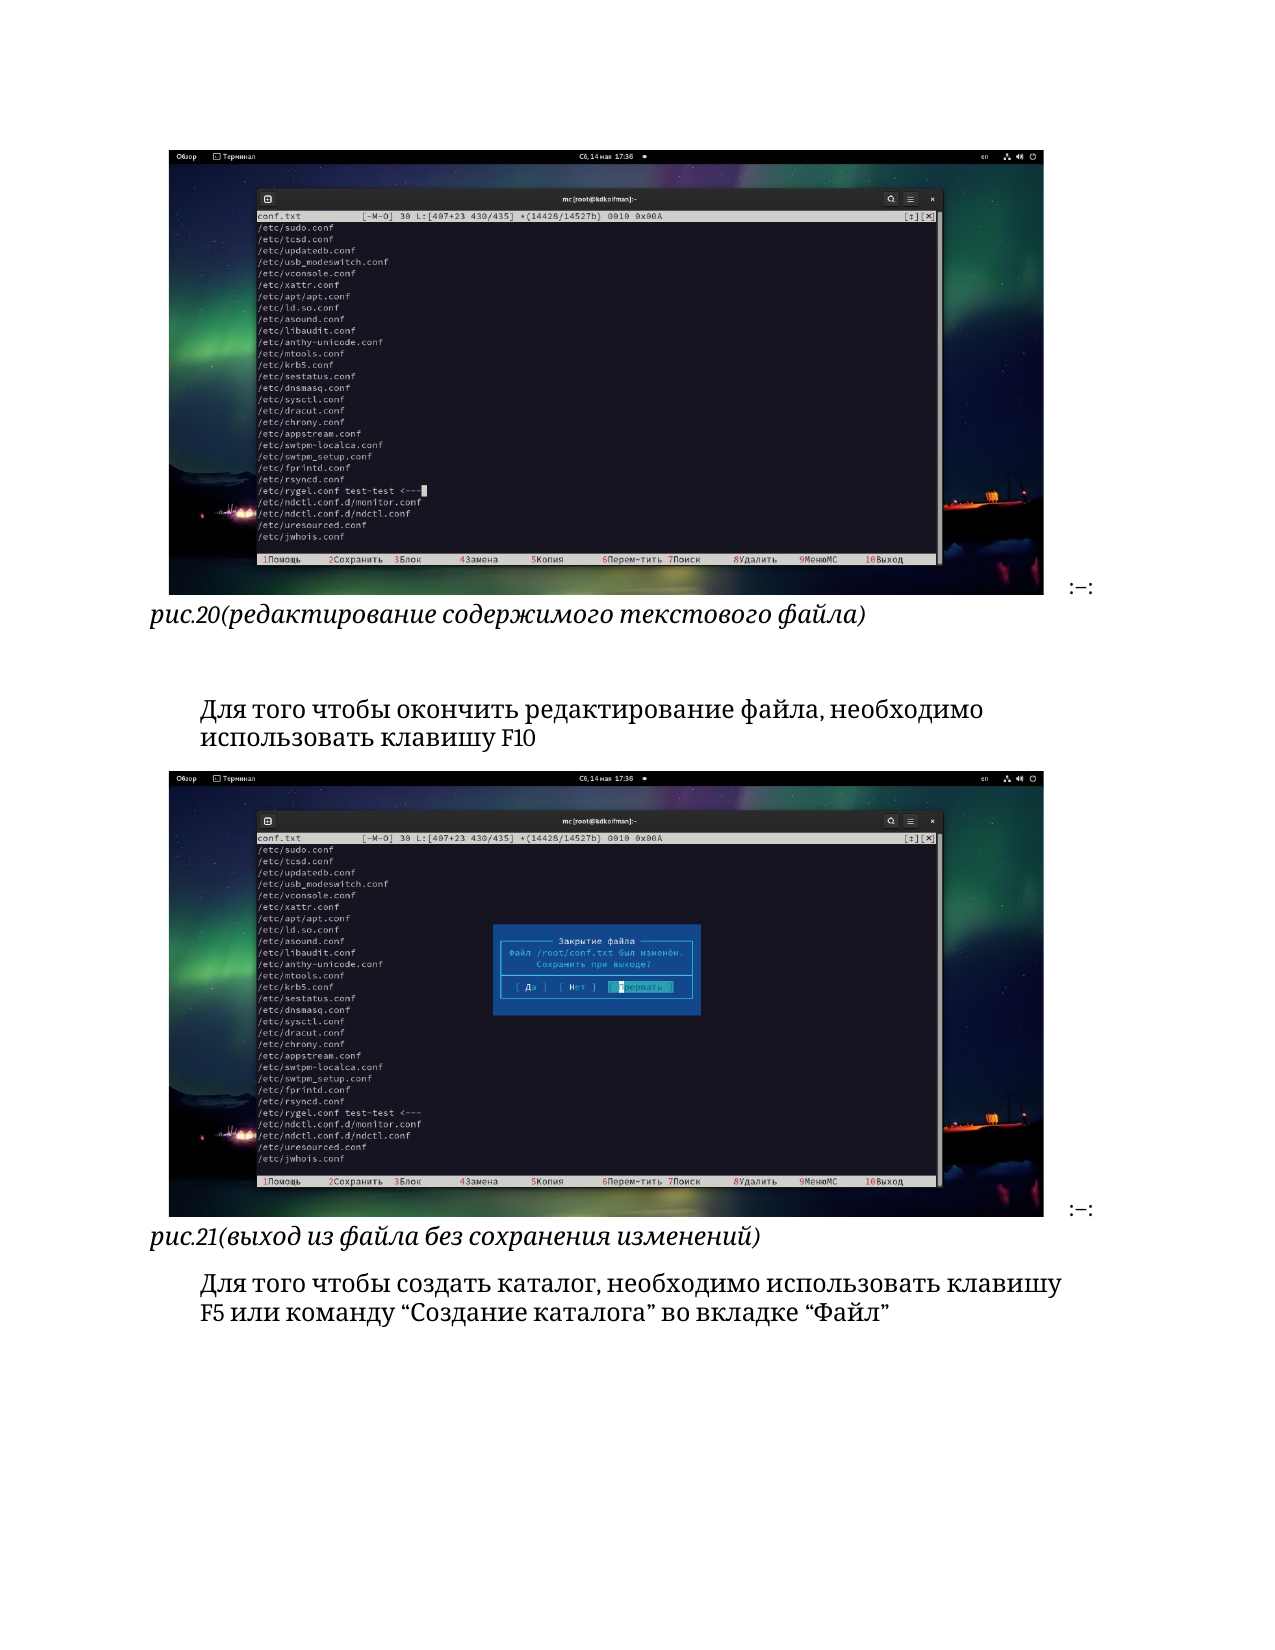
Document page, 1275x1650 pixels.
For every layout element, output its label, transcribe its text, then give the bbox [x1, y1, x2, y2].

text Для того чтобы создать каталог, необходимо использовать клавишу F5 или команду “Создание каталога” во вкладке “Файл” [200, 1270, 1075, 1327]
picture [168, 771, 1044, 1217]
picture [168, 150, 1044, 595]
text Для того чтобы окончить редактирование файла, необходимо использовать клавишу F10 [200, 696, 1075, 753]
